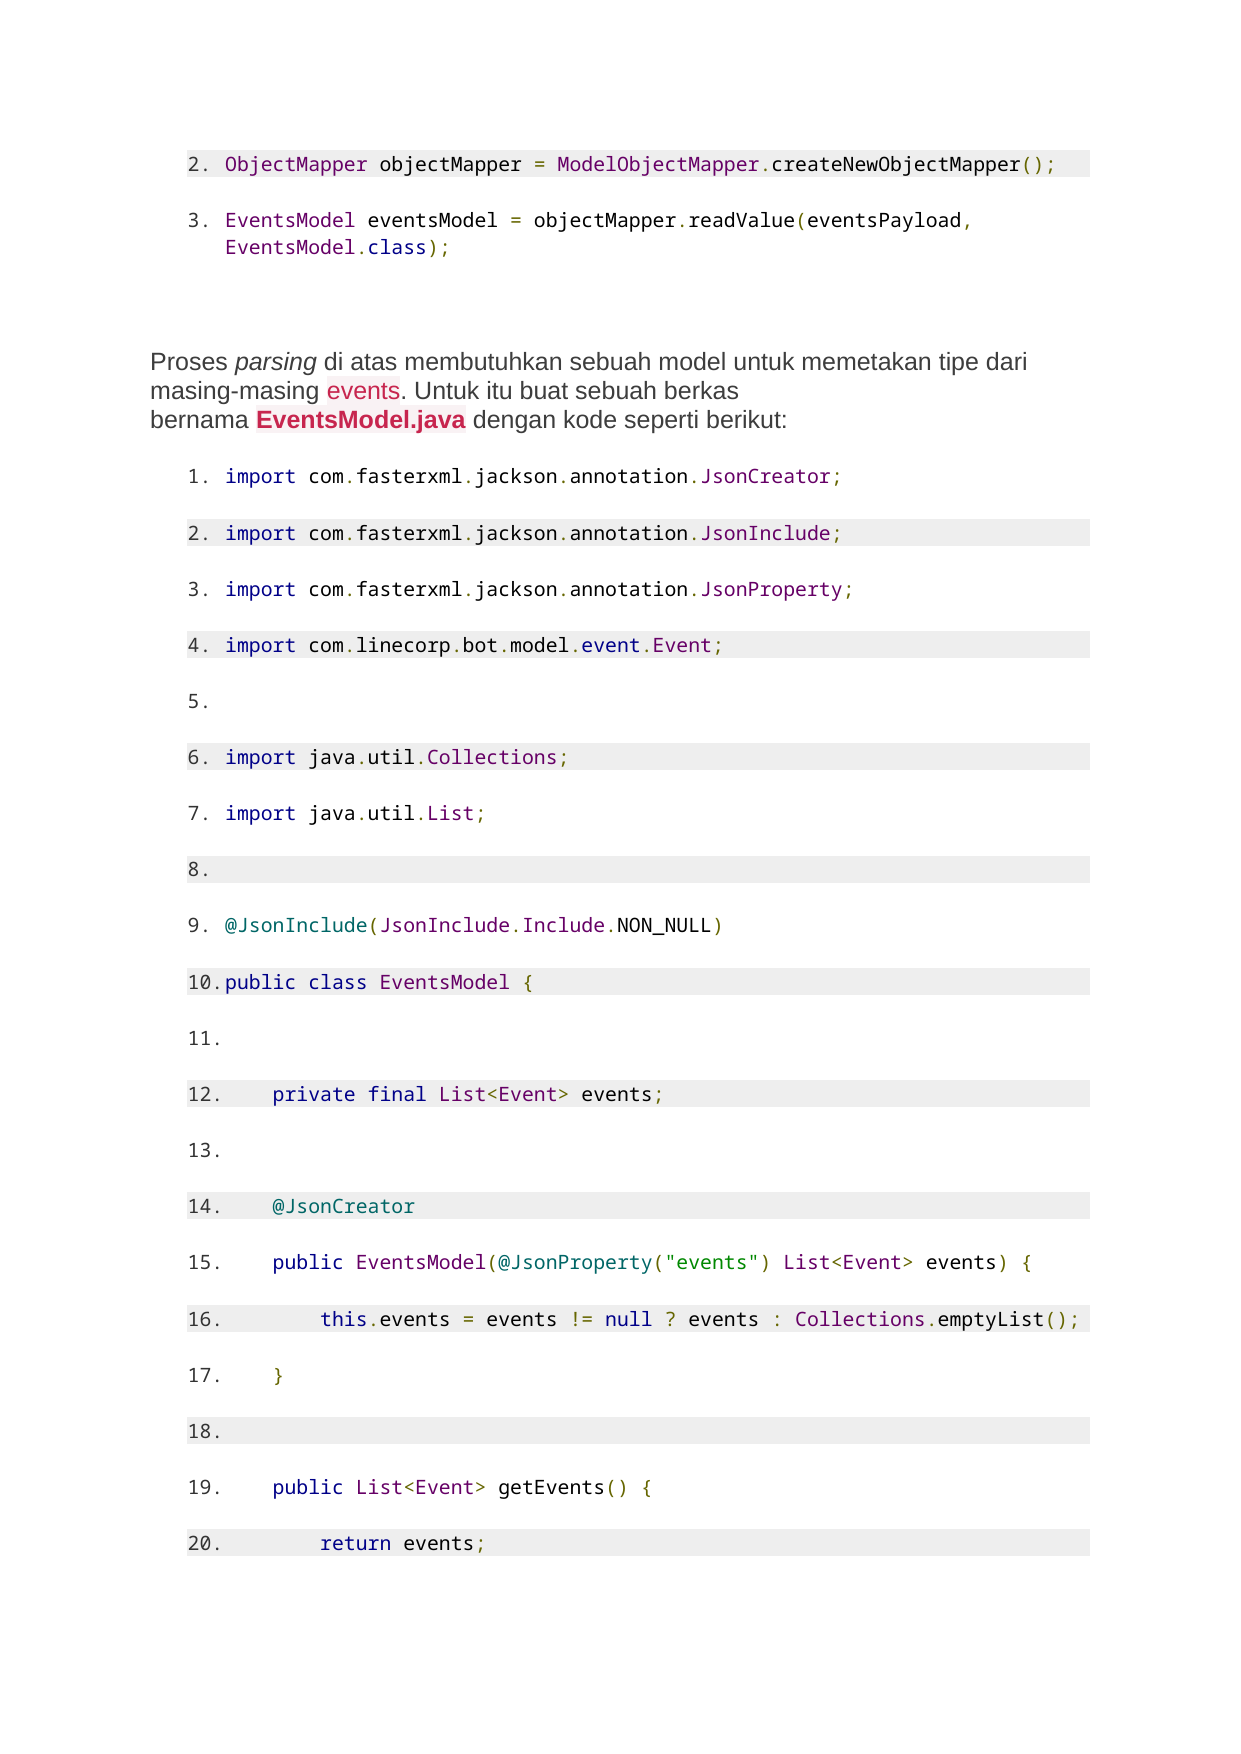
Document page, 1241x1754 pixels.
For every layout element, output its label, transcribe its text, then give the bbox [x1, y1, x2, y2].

text Proses parsing di atas membutuhkan sebuah model untuk memetakan tipe dari masing-masing events. Untuk itu buat sebuah berkas bernama EventsModel.java dengan kode seperti berikut: [150, 347, 1090, 433]
list @JsonCreator [187, 1192, 1090, 1219]
list import com.fasterxml.jackson.annotation.JsonInclude; [187, 519, 1090, 546]
list public List<Event> getEvents() { [187, 1473, 1090, 1500]
list import com.fasterxml.jackson.annotation.JsonProperty; [187, 575, 1090, 602]
list this.events = events != null ? events : Collections.emptyList(); [187, 1305, 1090, 1332]
list private final List<Event> events; [187, 1080, 1090, 1107]
list } [187, 1361, 1090, 1388]
list return events; [187, 1529, 1090, 1556]
list import com.fasterxml.jackson.annotation.JsonCreator; [187, 463, 1090, 489]
list @JsonInclude(JsonInclude.Include.NON_NULL) [187, 912, 1090, 939]
list import java.util.List; [187, 799, 1090, 826]
list EventsModel eventsModel = objectMapper.readValue(eventsPayload, EventsModel.class); [187, 206, 1090, 260]
list ObjectMapper objectMapper = ModelObjectMapper.createNewObjectMapper(); [187, 150, 1090, 177]
list public EventsModel(@JsonProperty("events") List<Event> events) { [187, 1249, 1090, 1276]
list import com.linecorp.bot.model.event.Event; [187, 631, 1090, 658]
list public class EventsModel { [187, 968, 1090, 995]
list import java.util.Collections; [187, 743, 1090, 770]
